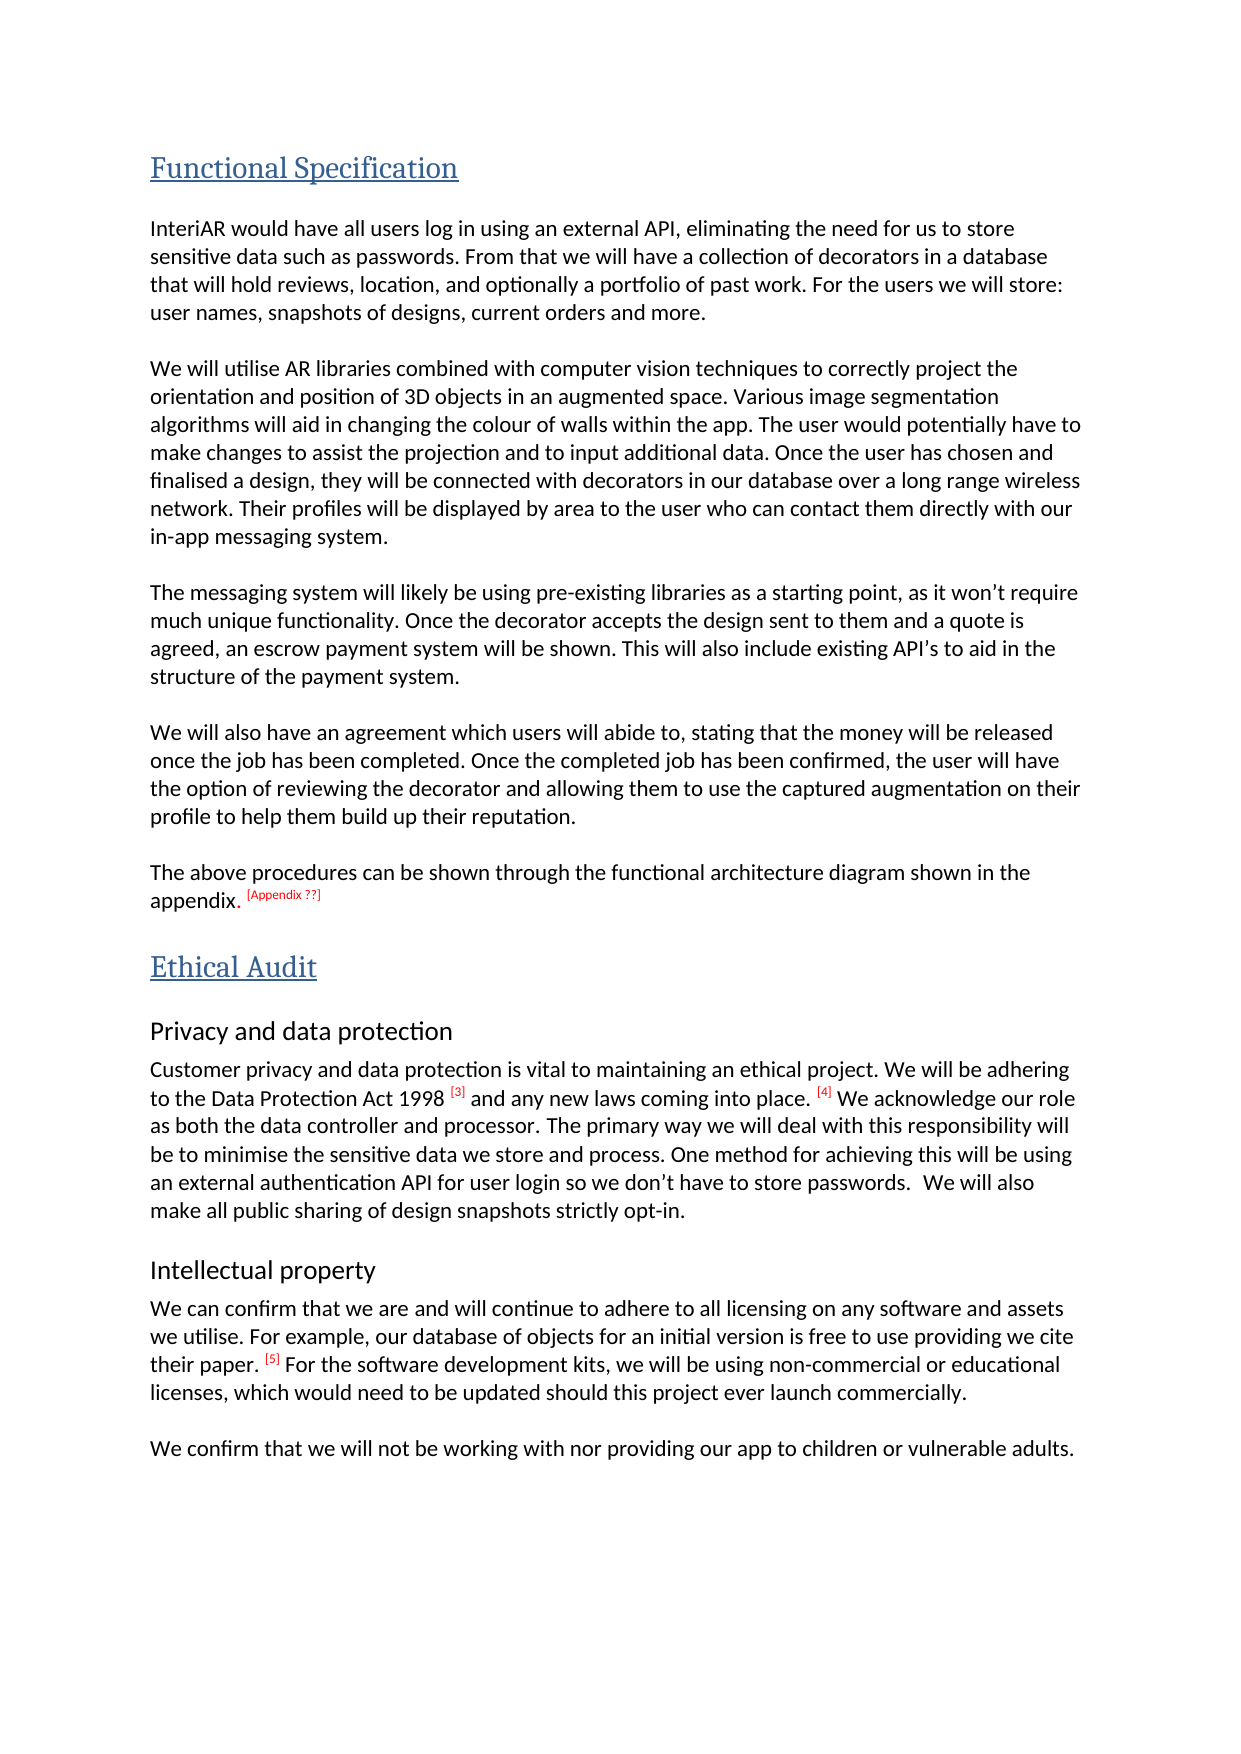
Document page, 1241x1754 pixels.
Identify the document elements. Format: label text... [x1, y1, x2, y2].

subtitle Privacy and data protection [150, 1014, 1090, 1047]
subtitle Functional Specification [150, 150, 1090, 186]
subtitle Intellectual property [150, 1253, 1090, 1286]
text Customer privacy and data protection is vital to maintaining an ethical project. We will be adhering to the Data Protection Act 1998 [3] and any new laws coming into place. [4] We acknowledge our role as both the data controller and processor. The primary way we will deal with this responsibility will be to minimise the sensitive data we store and process. One method for achieving this will be using an external authentication API for user login so we don’t have to store passwords. We will also make all public sharing of design snapshots strictly opt-in. [150, 1056, 1090, 1224]
text We can confirm that we are and will continue to adhere to all licensing on any software and assets we utilise. For example, our database of objects for an initial version is free to use providing we cite their paper. [5] For the software development kits, we will be using non-commercial or educational licenses, which would need to be updated should this project ever launch commercially. [150, 1294, 1090, 1406]
text We confirm that we will not be working with nor providing our app to children or vulnerable adults. [150, 1434, 1090, 1462]
text The above procedures can be shown through the functional architecture diagram shown in the appendix. [Appendix ??] [150, 858, 1090, 914]
text The messaging system will likely be using pre-existing libraries as a starting point, as it won’t require much unique functionality. Once the decorator accepts the design sent to them and a quote is agreed, an escrow payment system will be shown. This will also include existing API’s to aid in the structure of the payment system. [150, 578, 1090, 690]
text InteriAR would have all users log in using an external API, eliminating the need for us to store sensitive data such as passwords. From that we will have a collection of decorators in a database that will hold reviews, location, and optionally a portfolio of past work. For the users we will store: user names, snapshots of designs, current orders and more. [150, 214, 1090, 326]
subtitle Ethical Audit [150, 949, 1090, 985]
text We will utilise AR libraries combined with computer vision techniques to correctly project the orientation and position of 3D objects in an augmented space. Various image segmentation algorithms will aid in changing the colour of walls within the app. The user would potentially have to make changes to assist the projection and to input additional data. Once the user has chosen and finalised a design, they will be connected with decorators in our database over a long range wireless network. Their profiles will be displayed by area to the user who can contact them directly with our in-app messaging system. [150, 354, 1090, 550]
text We will also have an agreement which users will abide to, stating that the money will be released once the job has been completed. Once the completed job has been confirmed, the user will have the option of reviewing the decorator and allowing them to use the captured augmentation on their profile to help them build up their reputation. [150, 718, 1090, 830]
